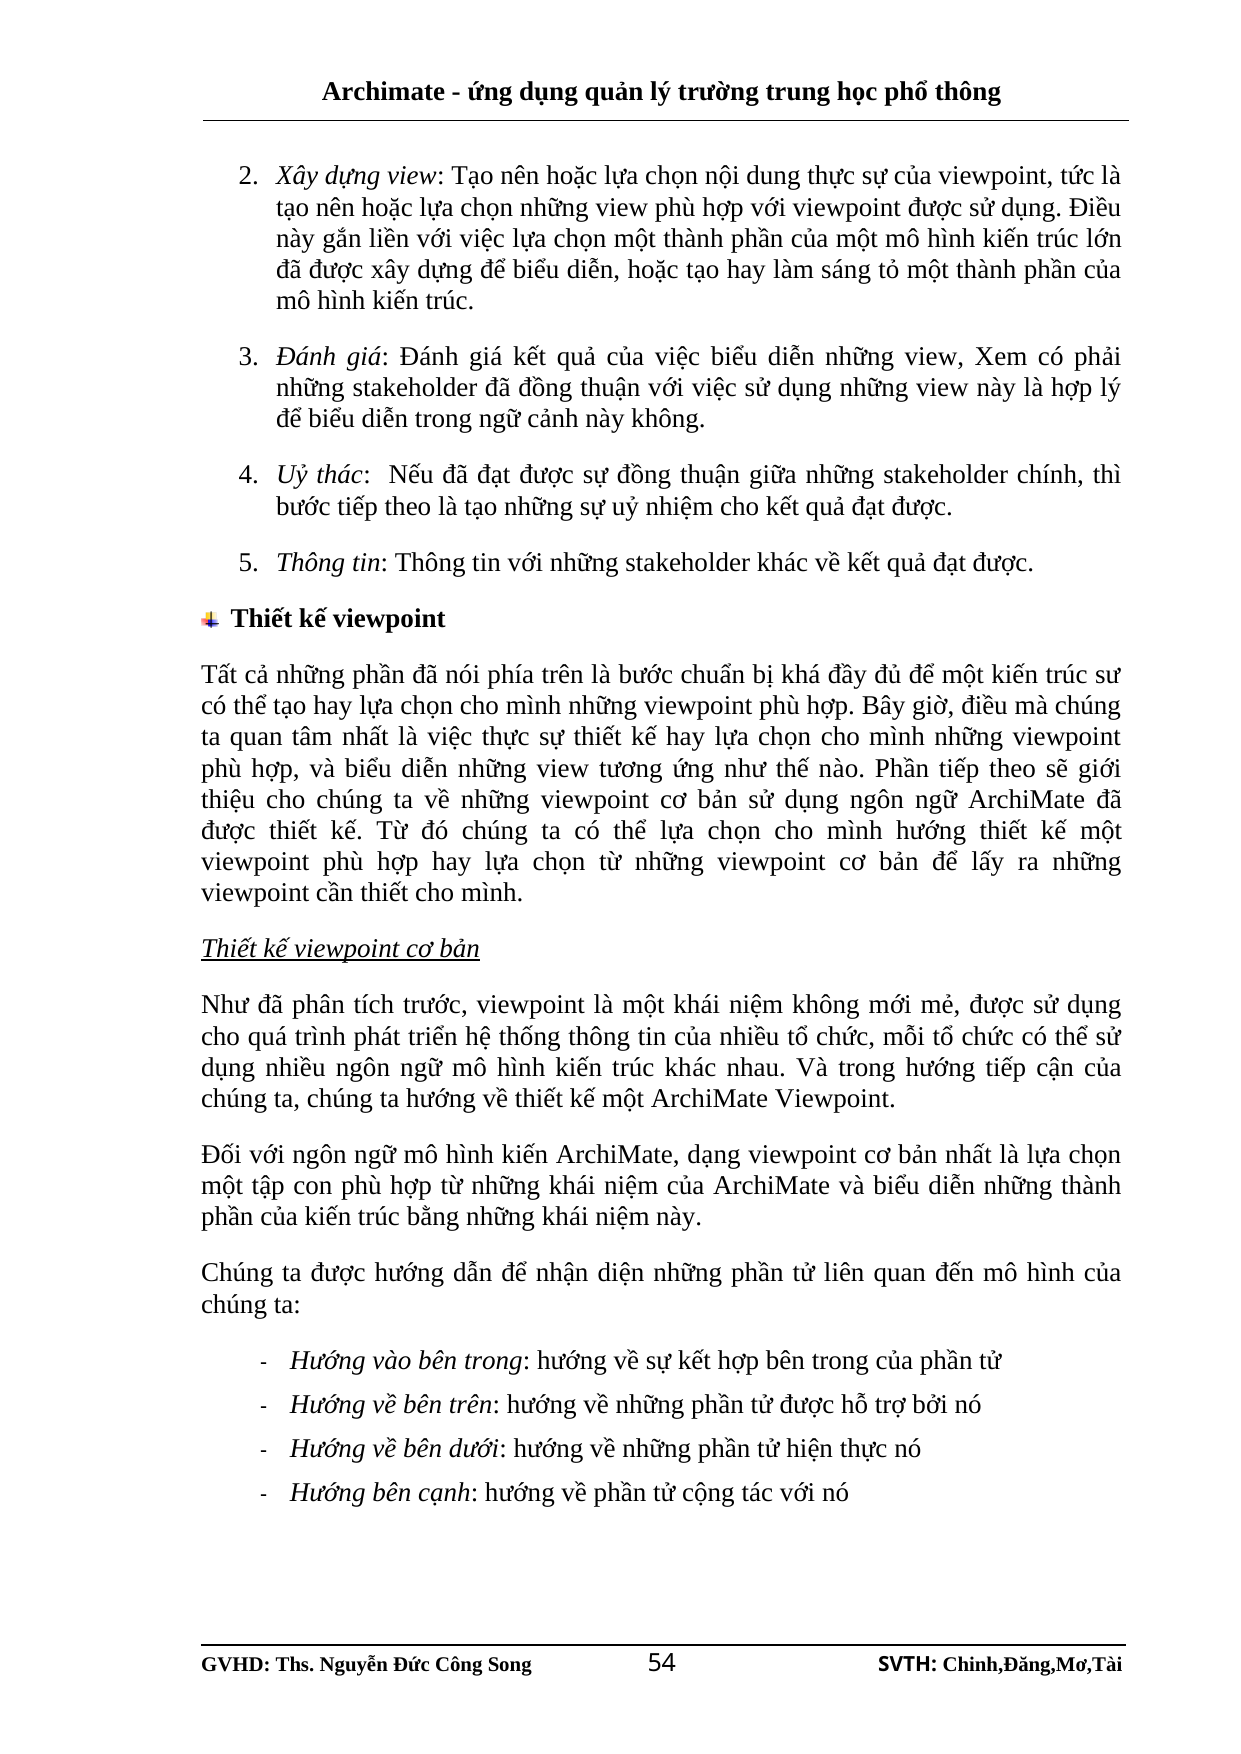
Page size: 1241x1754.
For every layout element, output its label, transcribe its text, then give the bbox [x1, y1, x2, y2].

text Chúng ta được hướng dẫn để nhận diện những phần tử liên quan đến mô hình của chúng ta: [201, 1257, 1122, 1319]
picture [201, 610, 219, 628]
text Hướng về bên trên: hướng về những phần tử được hỗ trợ bởi nó [260, 1388, 1122, 1420]
text Hướng vào bên trong: hướng về sự kết hợp bên trong của phần tử [260, 1344, 1122, 1376]
text Hướng bên cạnh: hướng về phần tử cộng tác với nó [260, 1476, 1122, 1508]
list Thông tin: Thông tin với những stakeholder khác về kết quả đạt được. [238, 546, 1122, 577]
text Như đã phân tích trước, viewpoint là một khái niệm không mới mẻ, được sử dụng cho quá trình phát triển hệ thống thông tin của nhiều tổ chức, mỗi tổ chức có thể sử dụng nhiều ngôn ngữ mô hình kiến trúc khác nhau. Và trong hướng tiếp cận của chúng ta, chúng ta hướng về thiết kế một ArchiMate Viewpoint. [201, 988, 1122, 1113]
list Đánh giá: Đánh giá kết quả của việc biểu diễn những view, Xem có phải những stakeholder đã đồng thuận với việc sử dụng những view này là hợp lý để biểu diễn trong ngữ cảnh này không. [238, 340, 1122, 434]
text Đối với ngôn ngữ mô hình kiến ArchiMate, dạng viewpoint cơ bản nhất là lựa chọn một tập con phù hợp từ những khái niệm của ArchiMate và biểu diễn những thành phần của kiến trúc bằng những khái niệm này. [201, 1138, 1122, 1232]
list Uỷ thác: Nếu đã đạt được sự đồng thuận giữa những stakeholder chính, thì bước tiếp theo là tạo những sự uỷ nhiệm cho kết quả đạt được. [238, 459, 1122, 521]
text Thiết kế viewpoint cơ bản [201, 932, 1122, 963]
text Tất cả những phần đã nói phía trên là bước chuẩn bị khá đầy đủ để một kiến trúc sư có thể tạo hay lựa chọn cho mình những viewpoint phù hợp. Bây giờ, điều mà chúng ta quan tâm nhất là việc thực sự thiết kế hay lựa chọn cho mình những viewpoint phù hợp, và biểu diễn những view tương ứng như thế nào. Phần tiếp theo sẽ giới thiệu cho chúng ta về những viewpoint cơ bản sử dụng ngôn ngữ ArchiMate đã được thiết kế. Từ đó chúng ta có thể lựa chọn cho mình hướng thiết kế một viewpoint phù hợp hay lựa chọn từ những viewpoint cơ bản để lấy ra những viewpoint cần thiết cho mình. [201, 658, 1122, 907]
text Thiết kế viewpoint [201, 602, 1122, 633]
list Xây dựng view: Tạo nên hoặc lựa chọn nội dung thực sự của viewpoint, tức là tạo nên hoặc lựa chọn những view phù hợp với viewpoint được sử dụng. Điều này gắn liền với việc lựa chọn một thành phần của một mô hình kiến trúc lớn đã được xây dựng để biểu diễn, hoặc tạo hay làm sáng tỏ một thành phần của mô hình kiến trúc. [238, 159, 1122, 315]
text Hướng về bên dưới: hướng về những phần tử hiện thực nó [260, 1432, 1122, 1464]
